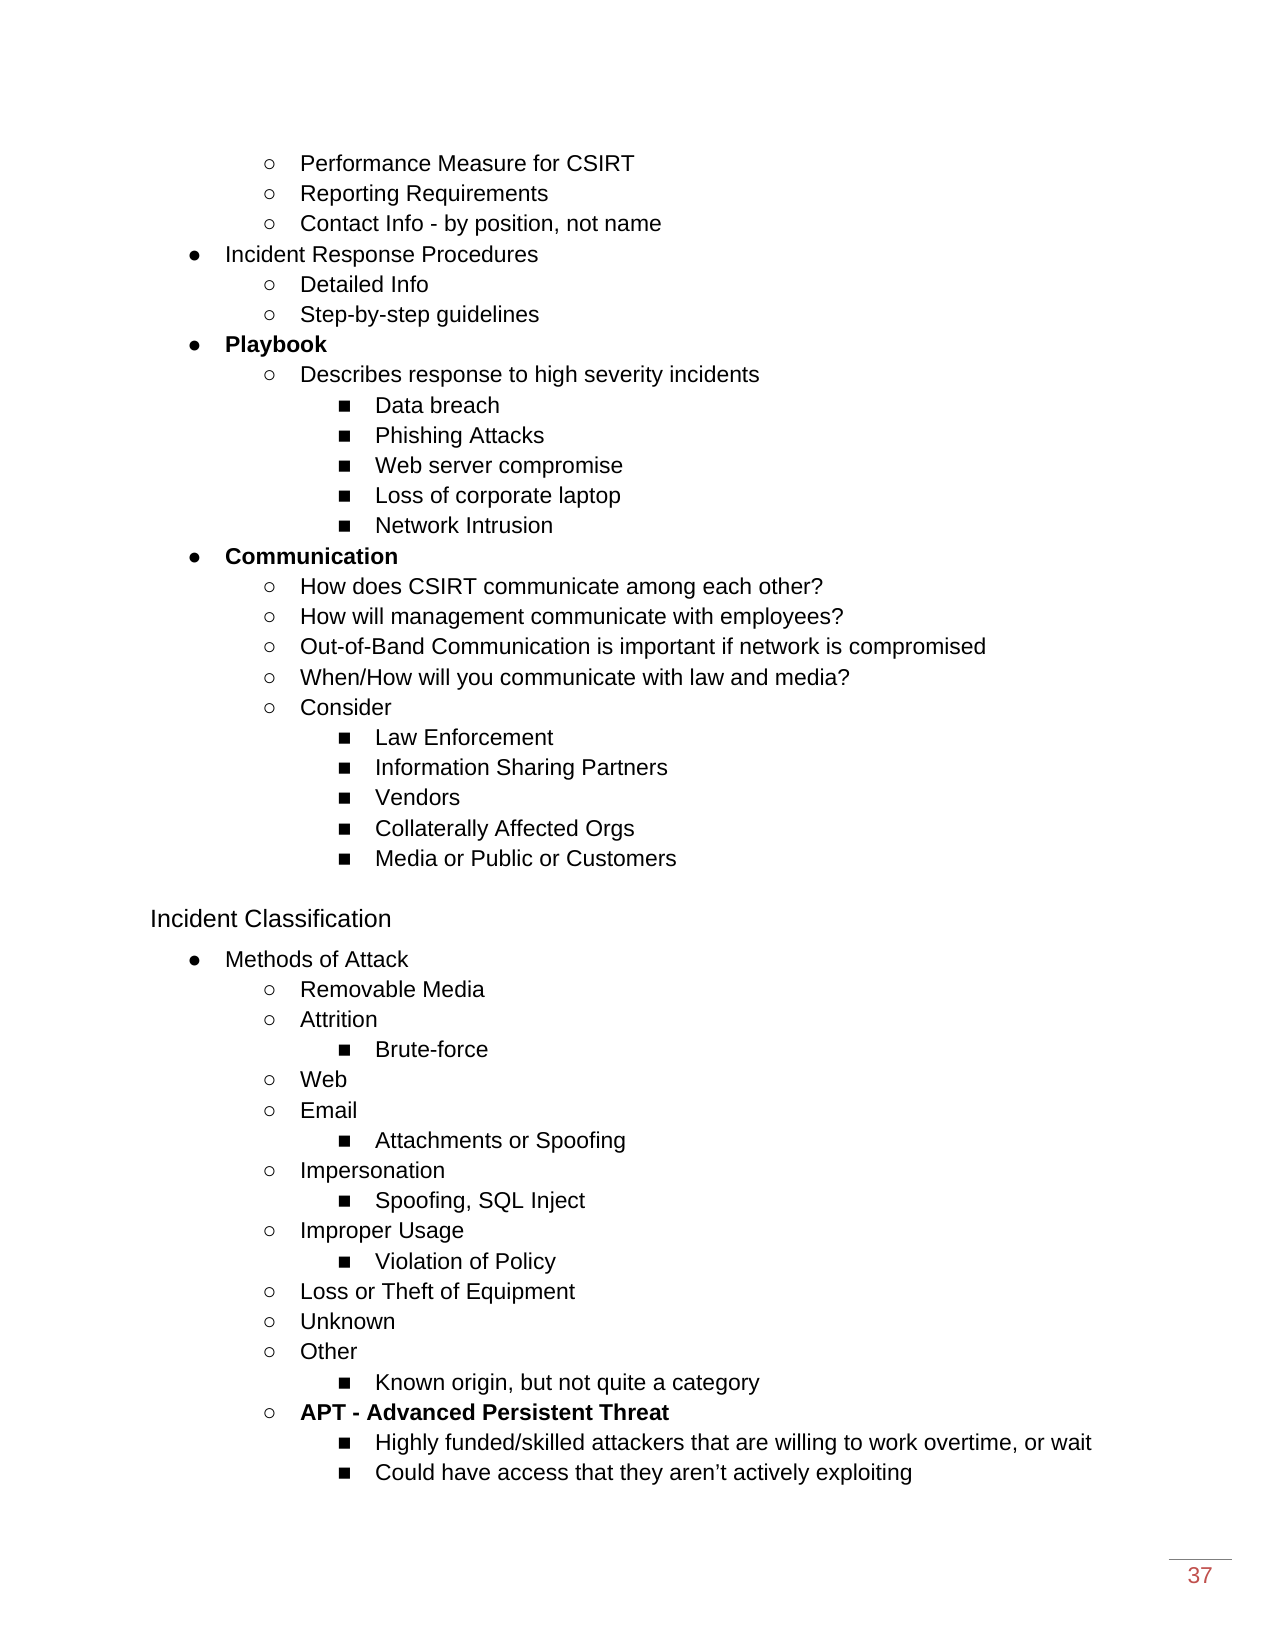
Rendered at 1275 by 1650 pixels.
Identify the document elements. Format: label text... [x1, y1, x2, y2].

list Loss of corporate laptop [337, 482, 1125, 509]
list Unknown [262, 1308, 1125, 1334]
list Impersonation [262, 1157, 1125, 1183]
list Known origin, but not quite a category [337, 1368, 1125, 1395]
list Reporting Requirements [262, 180, 1125, 207]
list Law Enforcement [337, 724, 1125, 750]
list Playbook [187, 331, 1125, 358]
list Violation of Policy [337, 1248, 1125, 1274]
list Media or Public or Customers [337, 845, 1125, 871]
subtitle Incident Classification [150, 904, 1125, 933]
list Highly funded/skilled attackers that are willing to work overtime, or wait [337, 1429, 1125, 1455]
list Collaterally Affected Orgs [337, 814, 1125, 841]
list Email [262, 1097, 1125, 1123]
list Web server compromise [337, 452, 1125, 478]
list Attrition [262, 1006, 1125, 1032]
list Loss or Theft of Equipment [262, 1278, 1125, 1304]
list Web [262, 1066, 1125, 1093]
list Methods of Attack [187, 946, 1125, 972]
list Other [262, 1338, 1125, 1364]
list Attachments or Spoofing [337, 1127, 1125, 1153]
list Contact Info - by position, not name [262, 210, 1125, 237]
list Communication [187, 543, 1125, 569]
list Improper Usage [262, 1217, 1125, 1244]
list Detailed Info [262, 271, 1125, 297]
list Could have access that they aren’t actively exploiting [337, 1459, 1125, 1485]
list How does CSIRT communicate among each other? [262, 573, 1125, 599]
list Describes response to high severity incidents [262, 361, 1125, 388]
list Step-by-step guidelines [262, 301, 1125, 327]
list When/How will you communicate with law and media? [262, 663, 1125, 690]
list Performance Measure for CSIRT [262, 150, 1125, 176]
list Vendors [337, 784, 1125, 811]
list Spoofing, SQL Inject [337, 1187, 1125, 1213]
list Out-of-Band Communication is important if network is compromised [262, 633, 1125, 660]
list APT - Advanced Persistent Threat [262, 1399, 1125, 1425]
list Phishing Attacks [337, 422, 1125, 448]
list Consider [262, 694, 1125, 720]
list Information Sharing Partners [337, 754, 1125, 781]
list Brute-force [337, 1036, 1125, 1062]
list Data breach [337, 392, 1125, 418]
list Removable Media [262, 976, 1125, 1002]
list Network Intrusion [337, 512, 1125, 539]
list How will management communicate with employees? [262, 603, 1125, 629]
list Incident Response Procedures [187, 241, 1125, 267]
